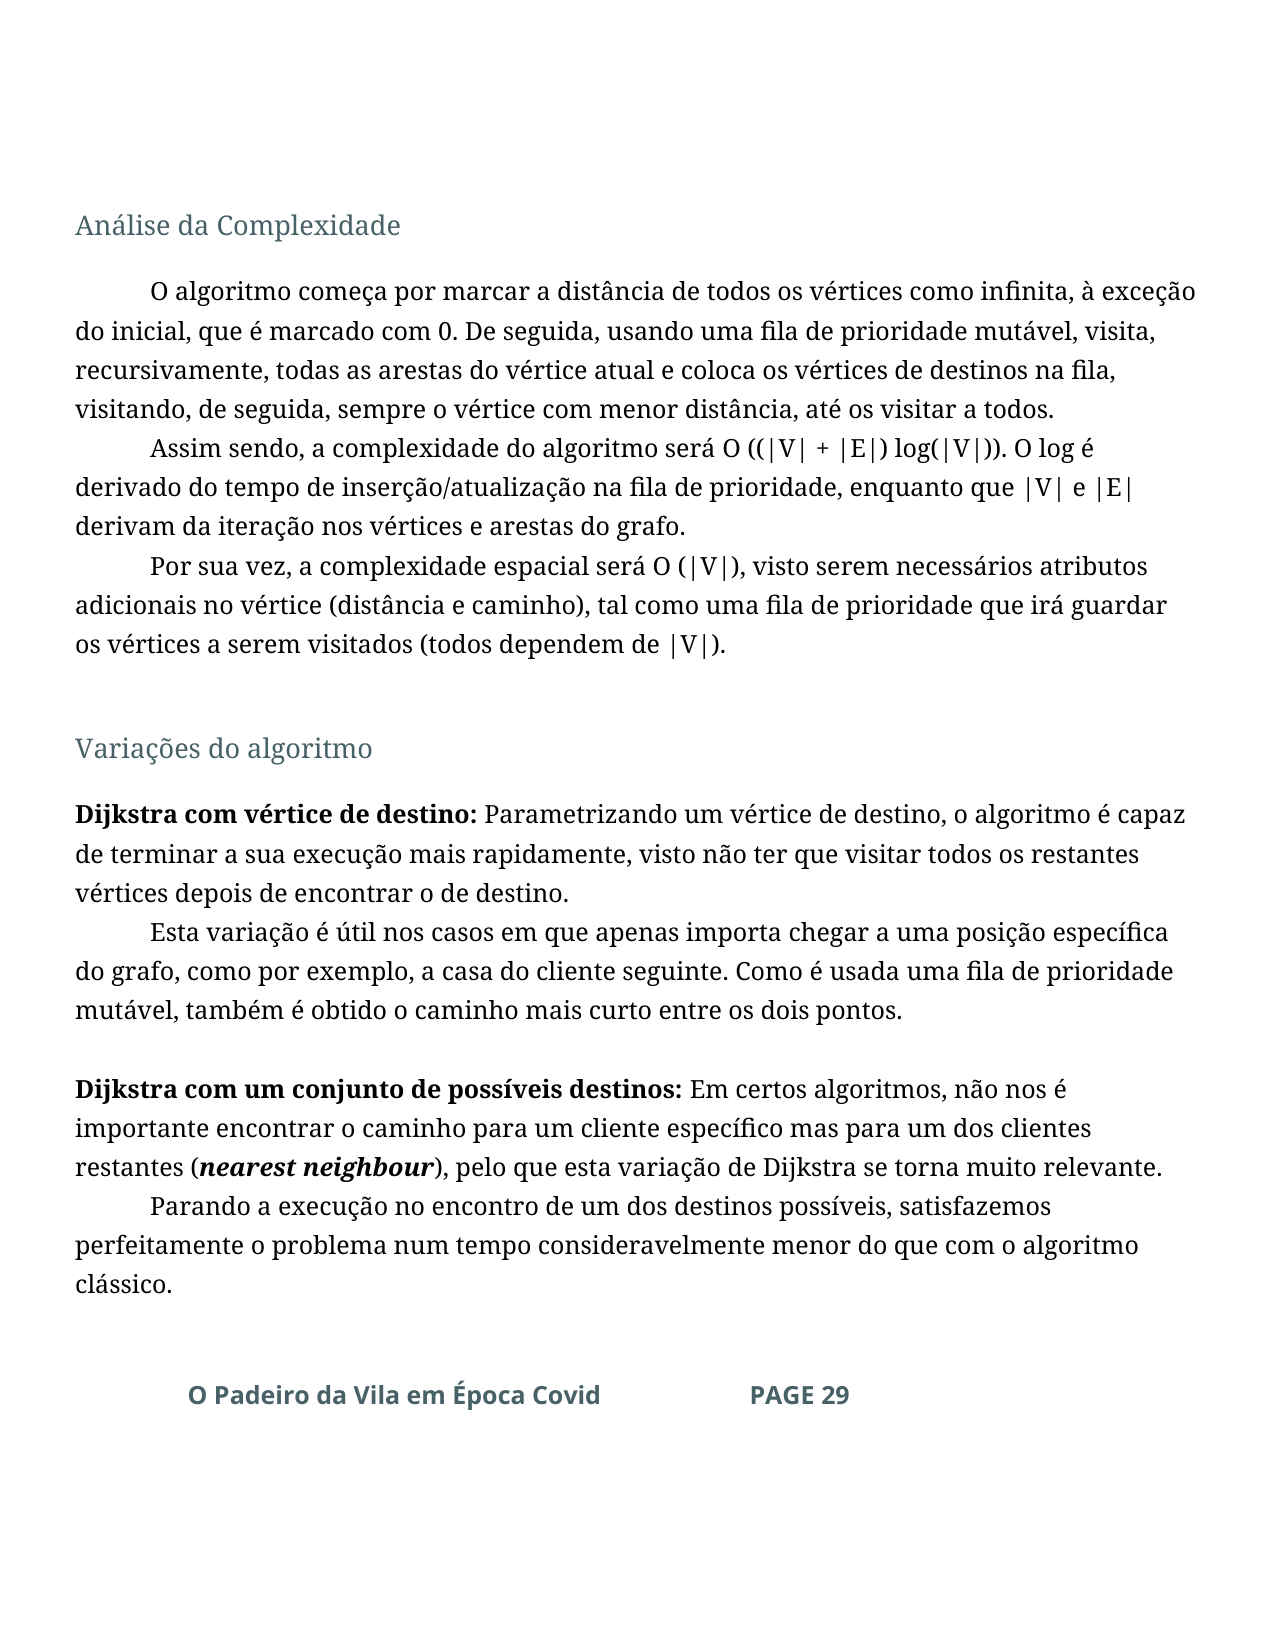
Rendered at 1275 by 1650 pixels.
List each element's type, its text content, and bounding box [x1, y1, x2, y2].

text Dijkstra com um conjunto de possíveis destinos: Em certos algoritmos, não nos é importante encontrar o caminho para um cliente específico mas para um dos clientes restantes (nearest neighbour), pelo que esta variação de Dijkstra se torna muito relevante. [75, 1071, 1200, 1184]
subtitle Análise da Complexidade [75, 207, 1200, 243]
text Por sua vez, a complexidade espacial será O (|V|), visto serem necessários atributos adicionais no vértice (distância e caminho), tal como uma fila de prioridade que irá guardar os vértices a serem visitados (todos dependem de |V|). [75, 548, 1200, 661]
text Assim sendo, a complexidade do algoritmo será O ((|V| + |E|) log(|V|)). O log é derivado do tempo de inserção/atualização na fila de prioridade, enquanto que |V| e |E| derivam da iteração nos vértices e arestas do grafo. [75, 431, 1200, 543]
text Dijkstra com vértice de destino: Parametrizando um vértice de destino, o algoritmo é capaz de terminar a sua execução mais rapidamente, visto não ter que visitar todos os restantes vértices depois de encontrar o de destino. [75, 797, 1200, 909]
text O algoritmo começa por marcar a distância de todos os vértices como infinita, à exceção do inicial, que é marcado com 0. De seguida, usando uma fila de prioridade mutável, visita, recursivamente, todas as arestas do vértice atual e coloca os vértices de destinos na fila, visitando, de seguida, sempre o vértice com menor distância, até os visitar a todos. [75, 274, 1200, 426]
text Esta variação é útil nos casos em que apenas importa chegar a uma posição específica do grafo, como por exemplo, a casa do cliente seguinte. Como é usada uma fila de prioridade mutável, também é obtido o caminho mais curto entre os dois pontos. [75, 915, 1200, 1027]
subtitle Variações do algoritmo [75, 730, 1200, 767]
text Parando a execução no encontro de um dos destinos possíveis, satisfazemos perfeitamente o problema num tempo consideravelmente menor do que com o algoritmo clássico. [75, 1189, 1200, 1301]
